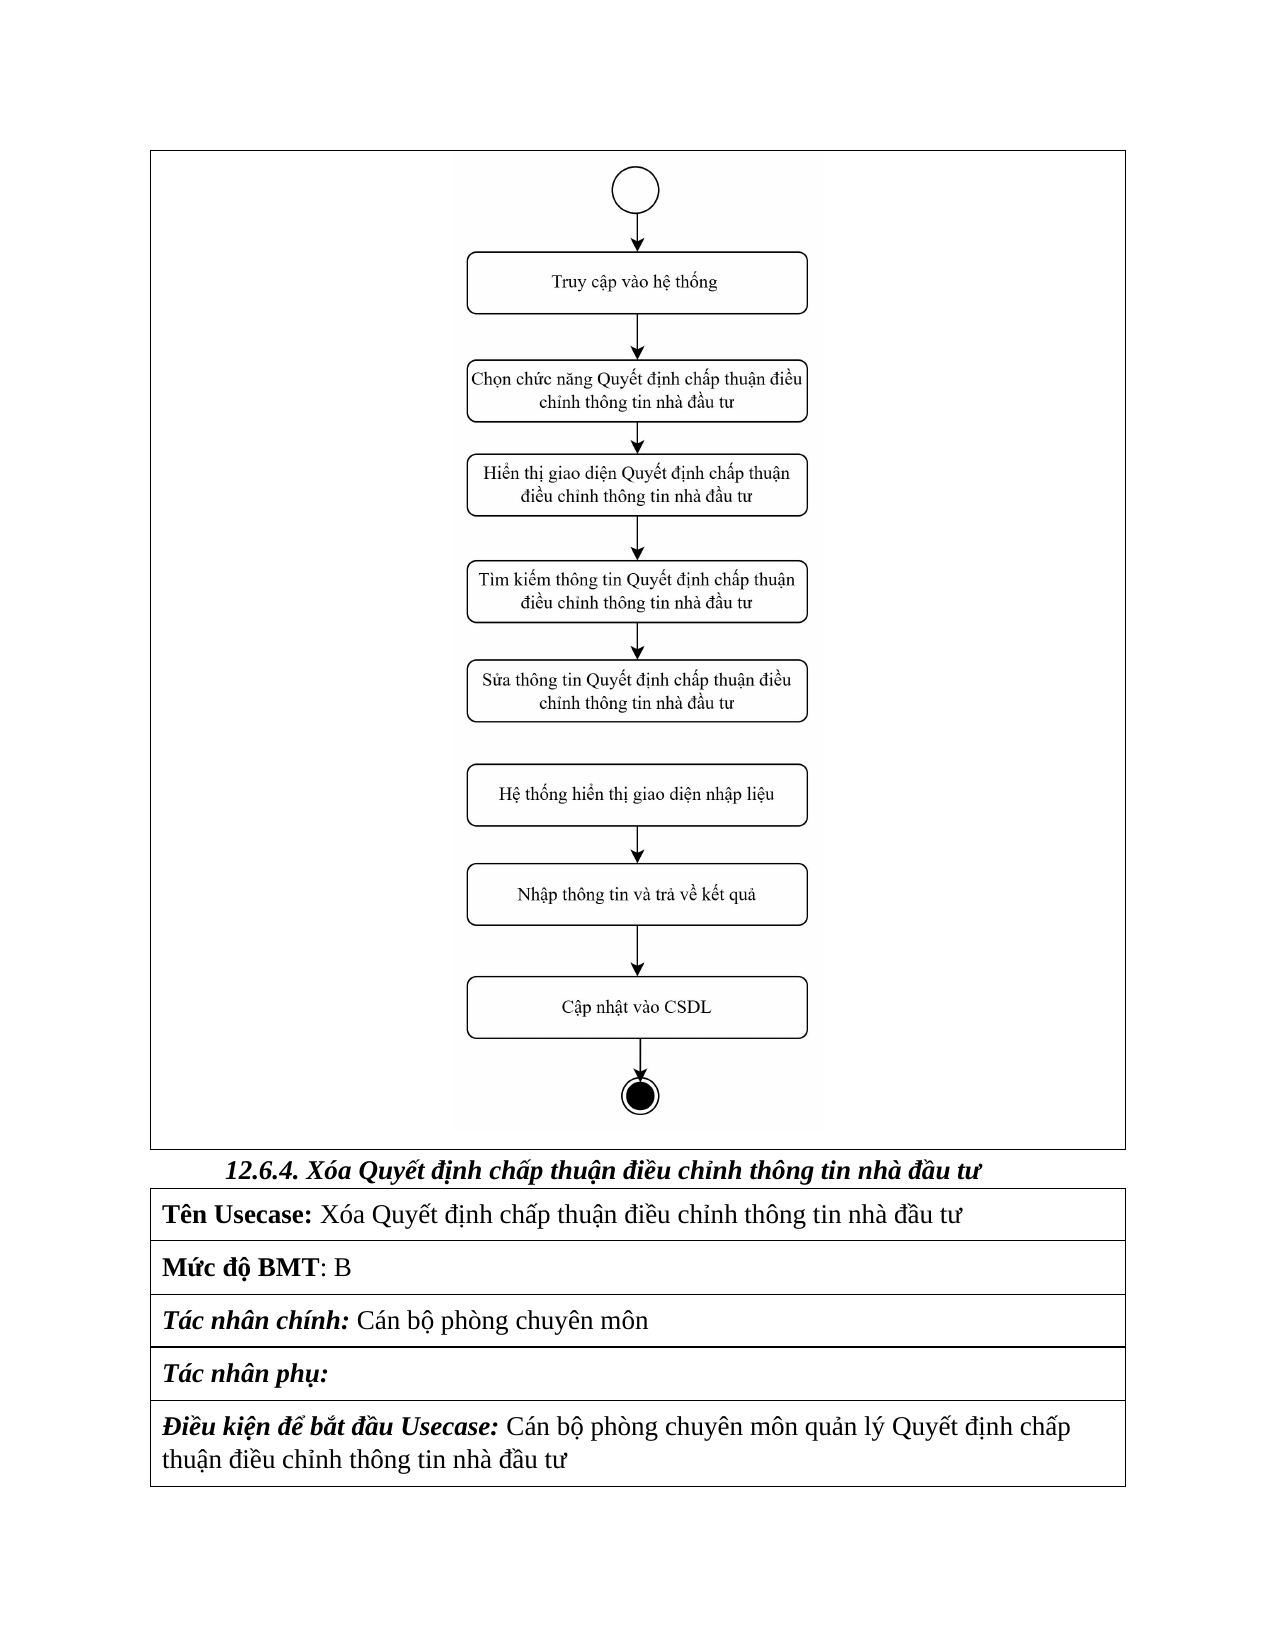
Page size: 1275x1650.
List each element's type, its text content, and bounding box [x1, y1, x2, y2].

table_cell Sơ đồ hoạt động: [151, 151, 1125, 1149]
table_cell Mức độ BMT: B [151, 1241, 1125, 1293]
picture [451, 151, 825, 1130]
table_cell Tác nhân phụ: [151, 1348, 1125, 1399]
table_header Tên Usecase: Xóa Quyết định chấp thuận điều chỉnh thông tin nhà đầu tư [151, 1189, 1125, 1240]
table_cell Tác nhân chính: Cán bộ phòng chuyên môn [151, 1295, 1125, 1346]
subtitle 12.6.4. Xóa Quyết định chấp thuận điều chỉnh thông tin nhà đầu tư [225, 1154, 1125, 1185]
table_cell Điều kiện để bắt đầu Usecase: Cán bộ phòng chuyên môn quản lý Quyết định chấp thuận điều chỉnh thông tin nhà đầu tư [151, 1401, 1125, 1486]
